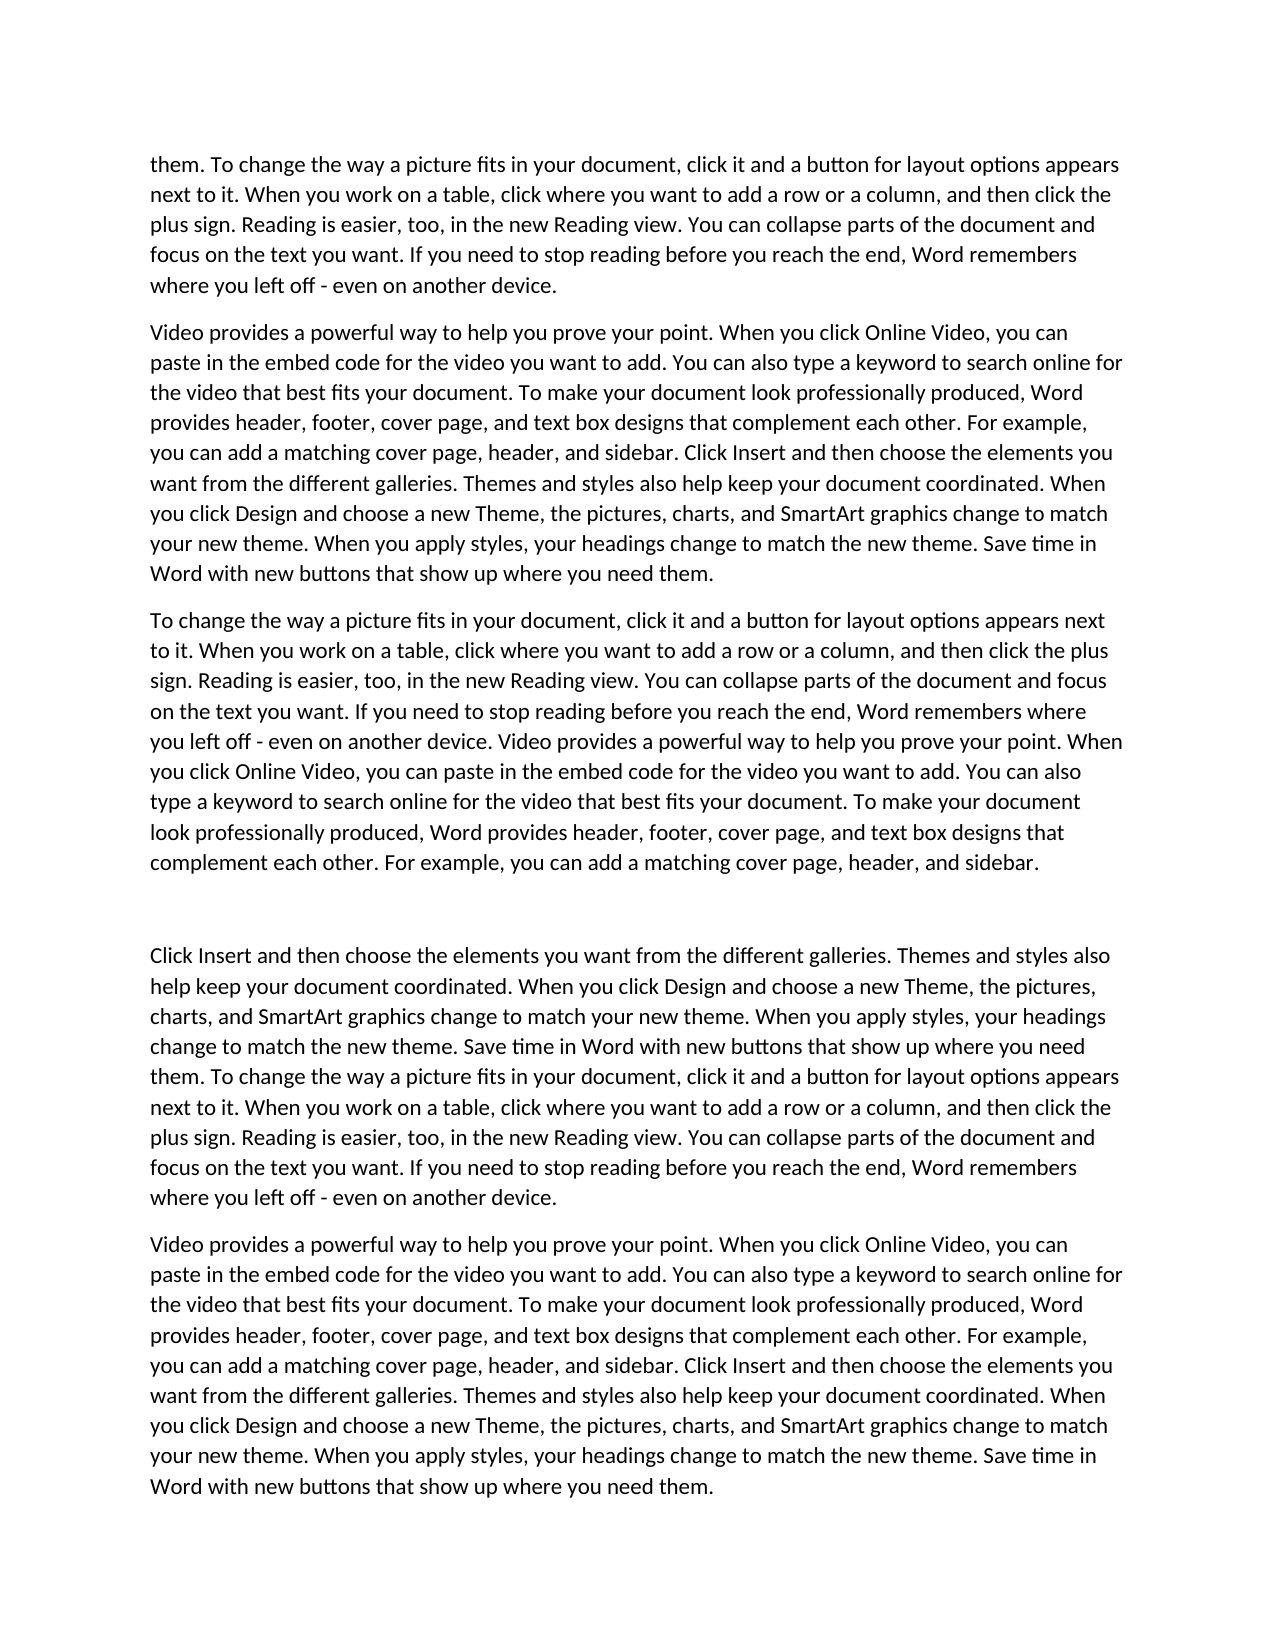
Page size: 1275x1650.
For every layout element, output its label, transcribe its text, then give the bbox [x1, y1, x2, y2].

text To change the way a picture fits in your document, click it and a button for layout options appears next to it. When you work on a table, click where you want to add a row or a column, and then click the plus sign. Reading is easier, too, in the new Reading view. You can collapse parts of the document and focus on the text you want. If you need to stop reading before you reach the end, Word remembers where you left off - even on another device. Video provides a powerful way to help you prove your point. When you click Online Video, you can paste in the embed code for the video you want to add. You can also type a keyword to search online for the video that best fits your document. To make your document look professionally produced, Word provides header, footer, cover page, and text box designs that complement each other. For example, you can add a matching cover page, header, and sidebar. [150, 606, 1125, 876]
text Video provides a powerful way to help you prove your point. When you click Online Video, you can paste in the embed code for the video you want to add. You can also type a keyword to search online for the video that best fits your document. To make your document look professionally produced, Word provides header, footer, cover page, and text box designs that complement each other. For example, you can add a matching cover page, header, and sidebar. Click Insert and then choose the elements you want from the different galleries. Themes and styles also help keep your document coordinated. When you click Design and choose a new Theme, the pictures, charts, and SmartArt graphics change to match your new theme. When you apply styles, your headings change to match the new theme. Save time in Word with new buttons that show up where you need them. [150, 318, 1125, 587]
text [150, 150, 1125, 299]
text Video provides a powerful way to help you prove your point. When you click Online Video, you can paste in the embed code for the video you want to add. You can also type a keyword to search online for the video that best fits your document. To make your document look professionally produced, Word provides header, footer, cover page, and text box designs that complement each other. For example, you can add a matching cover page, header, and sidebar. Click Insert and then choose the elements you want from the different galleries. Themes and styles also help keep your document coordinated. When you click Design and choose a new Theme, the pictures, charts, and SmartArt graphics change to match your new theme. When you apply styles, your headings change to match the new theme. Save time in Word with new buttons that show up where you need them. [150, 1230, 1125, 1500]
